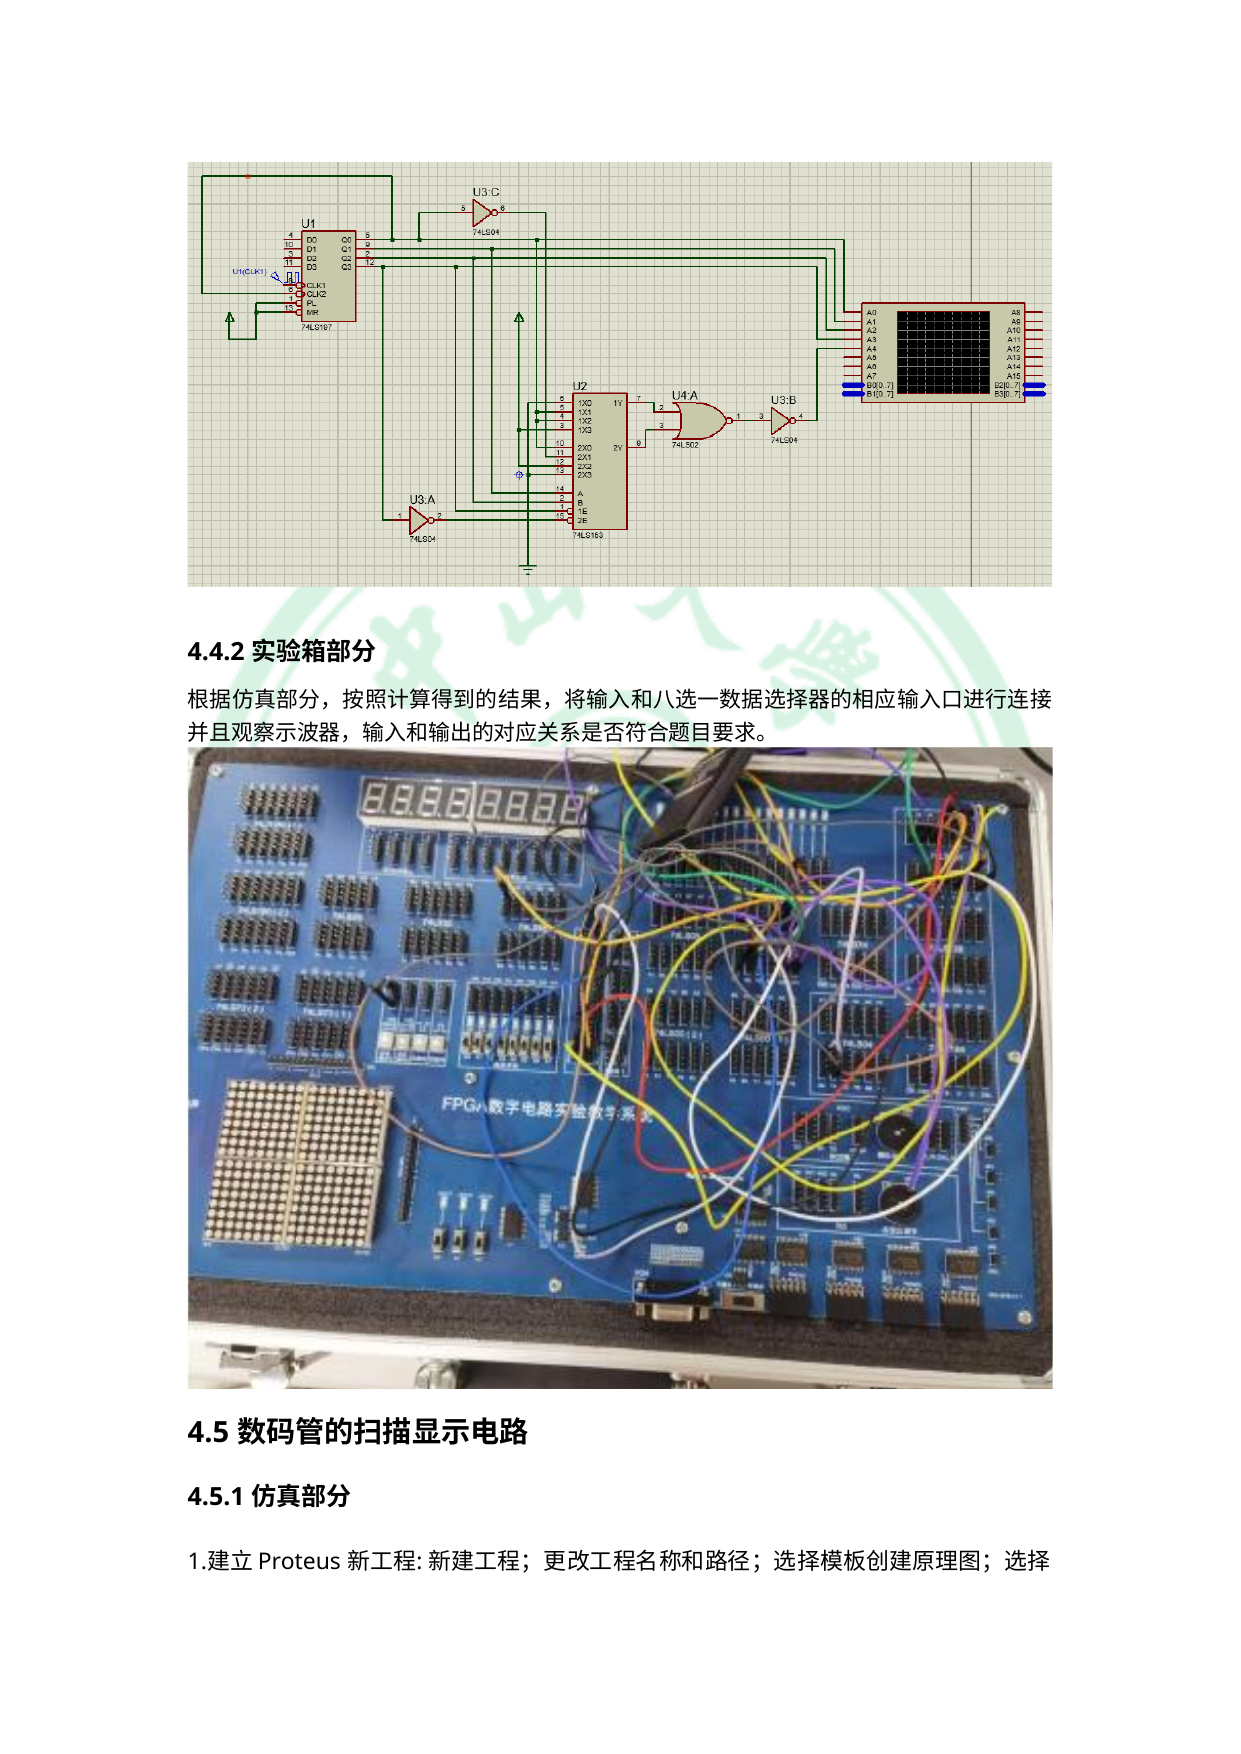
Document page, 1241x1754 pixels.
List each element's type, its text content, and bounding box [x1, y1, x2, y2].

picture [187, 747, 1053, 1389]
text 4.5.1 仿真部分 [187, 1462, 1053, 1527]
text 根据仿真部分，按照计算得到的结果，将输入和八选一数据选择器的相应输入口进行连接，并且观察示波器，输入和输出的对应关系是否符合题目要求。 [187, 682, 1053, 747]
text 4.5 数码管的扫描显示电路 [187, 1397, 1053, 1462]
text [187, 1527, 1053, 1592]
text 4.4.2 实验箱部分 [187, 617, 1053, 682]
picture [187, 162, 1053, 587]
